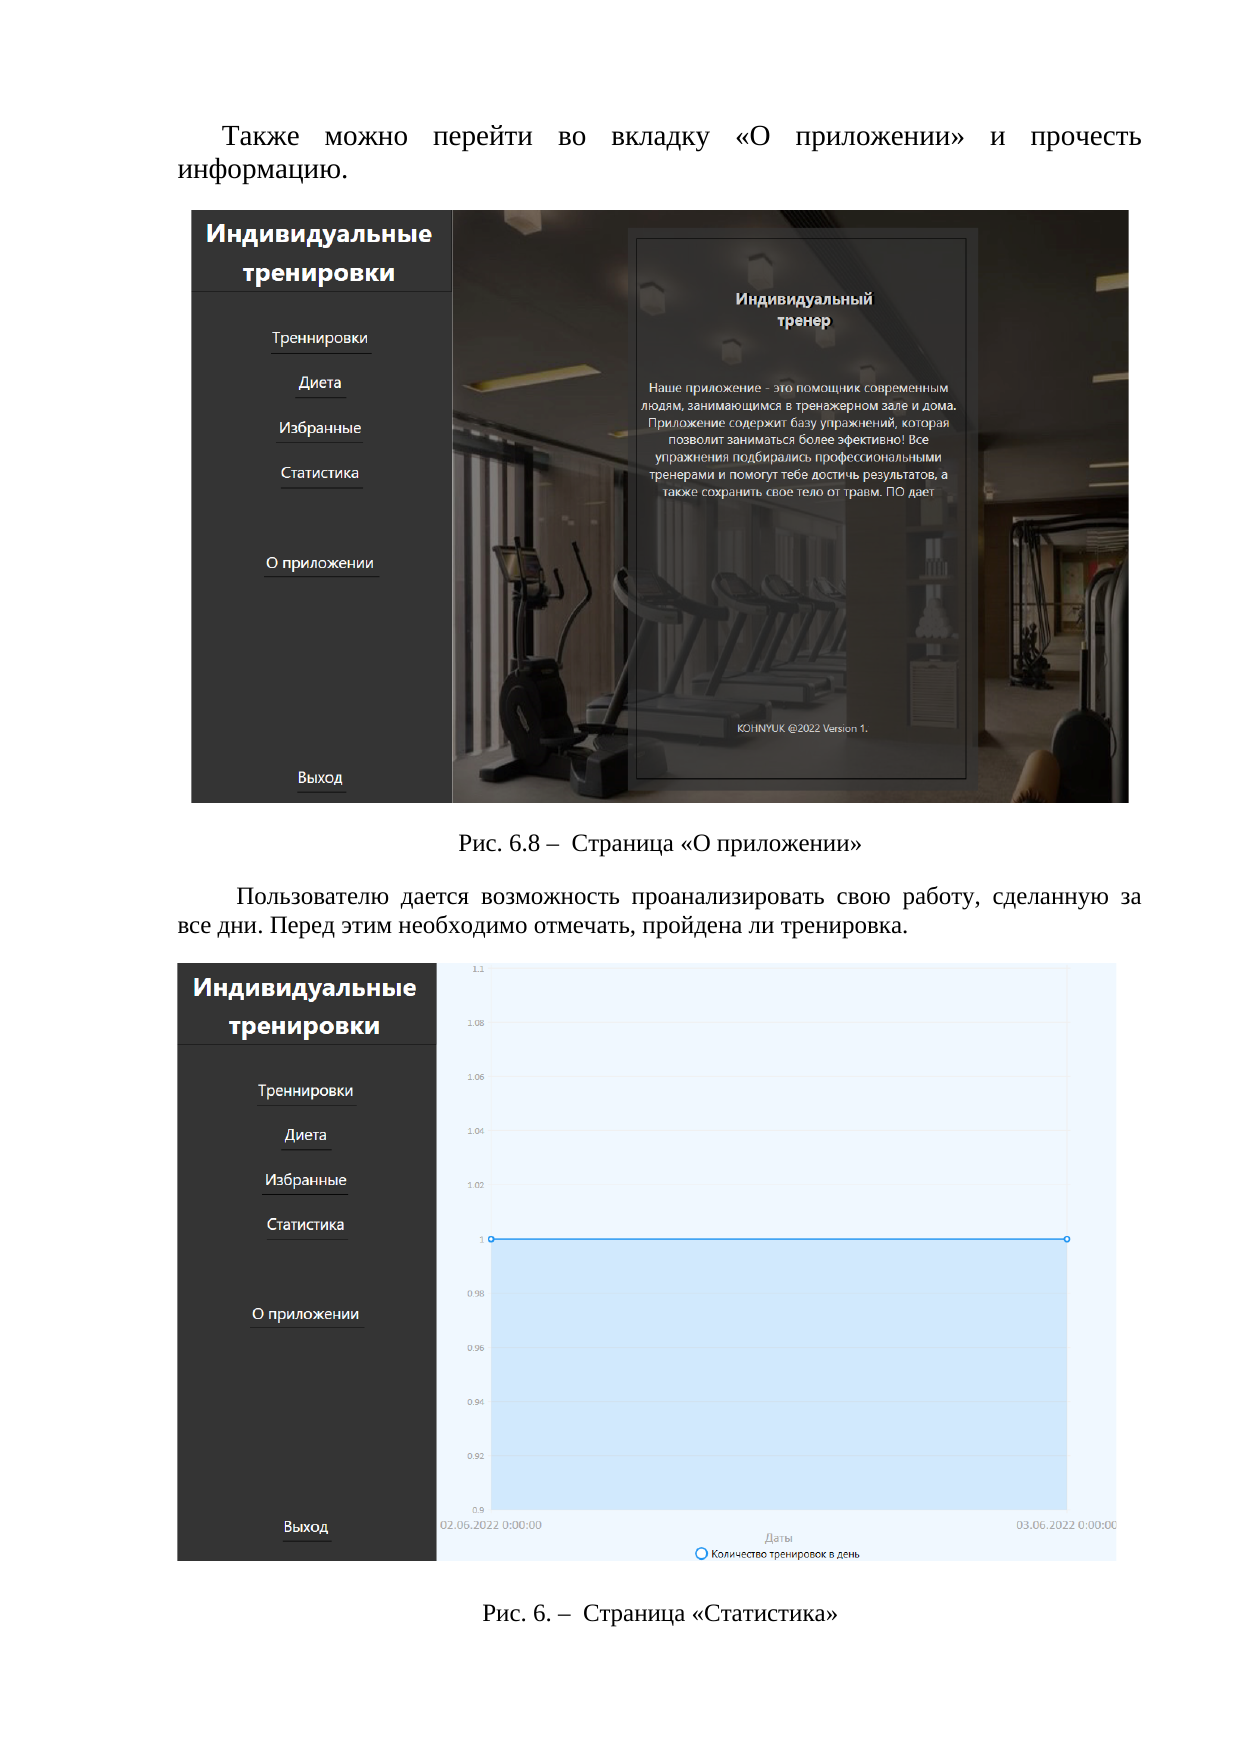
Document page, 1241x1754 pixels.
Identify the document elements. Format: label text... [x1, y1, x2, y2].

text Также можно перейти во вкладку «О приложении» и прочесть информацию. [177, 118, 1143, 185]
picture [191, 210, 1129, 803]
text Рис. 6. – Страница «Статистика» [177, 1598, 1143, 1627]
text Рис. 6.8 – Страница «О приложении» [177, 828, 1143, 856]
text Пользователю дается возможность проанализировать свою работу, сделанную за все дни. Перед этим необходимо отмечать, пройдена ли тренировка. [177, 881, 1143, 939]
picture [177, 963, 1117, 1561]
